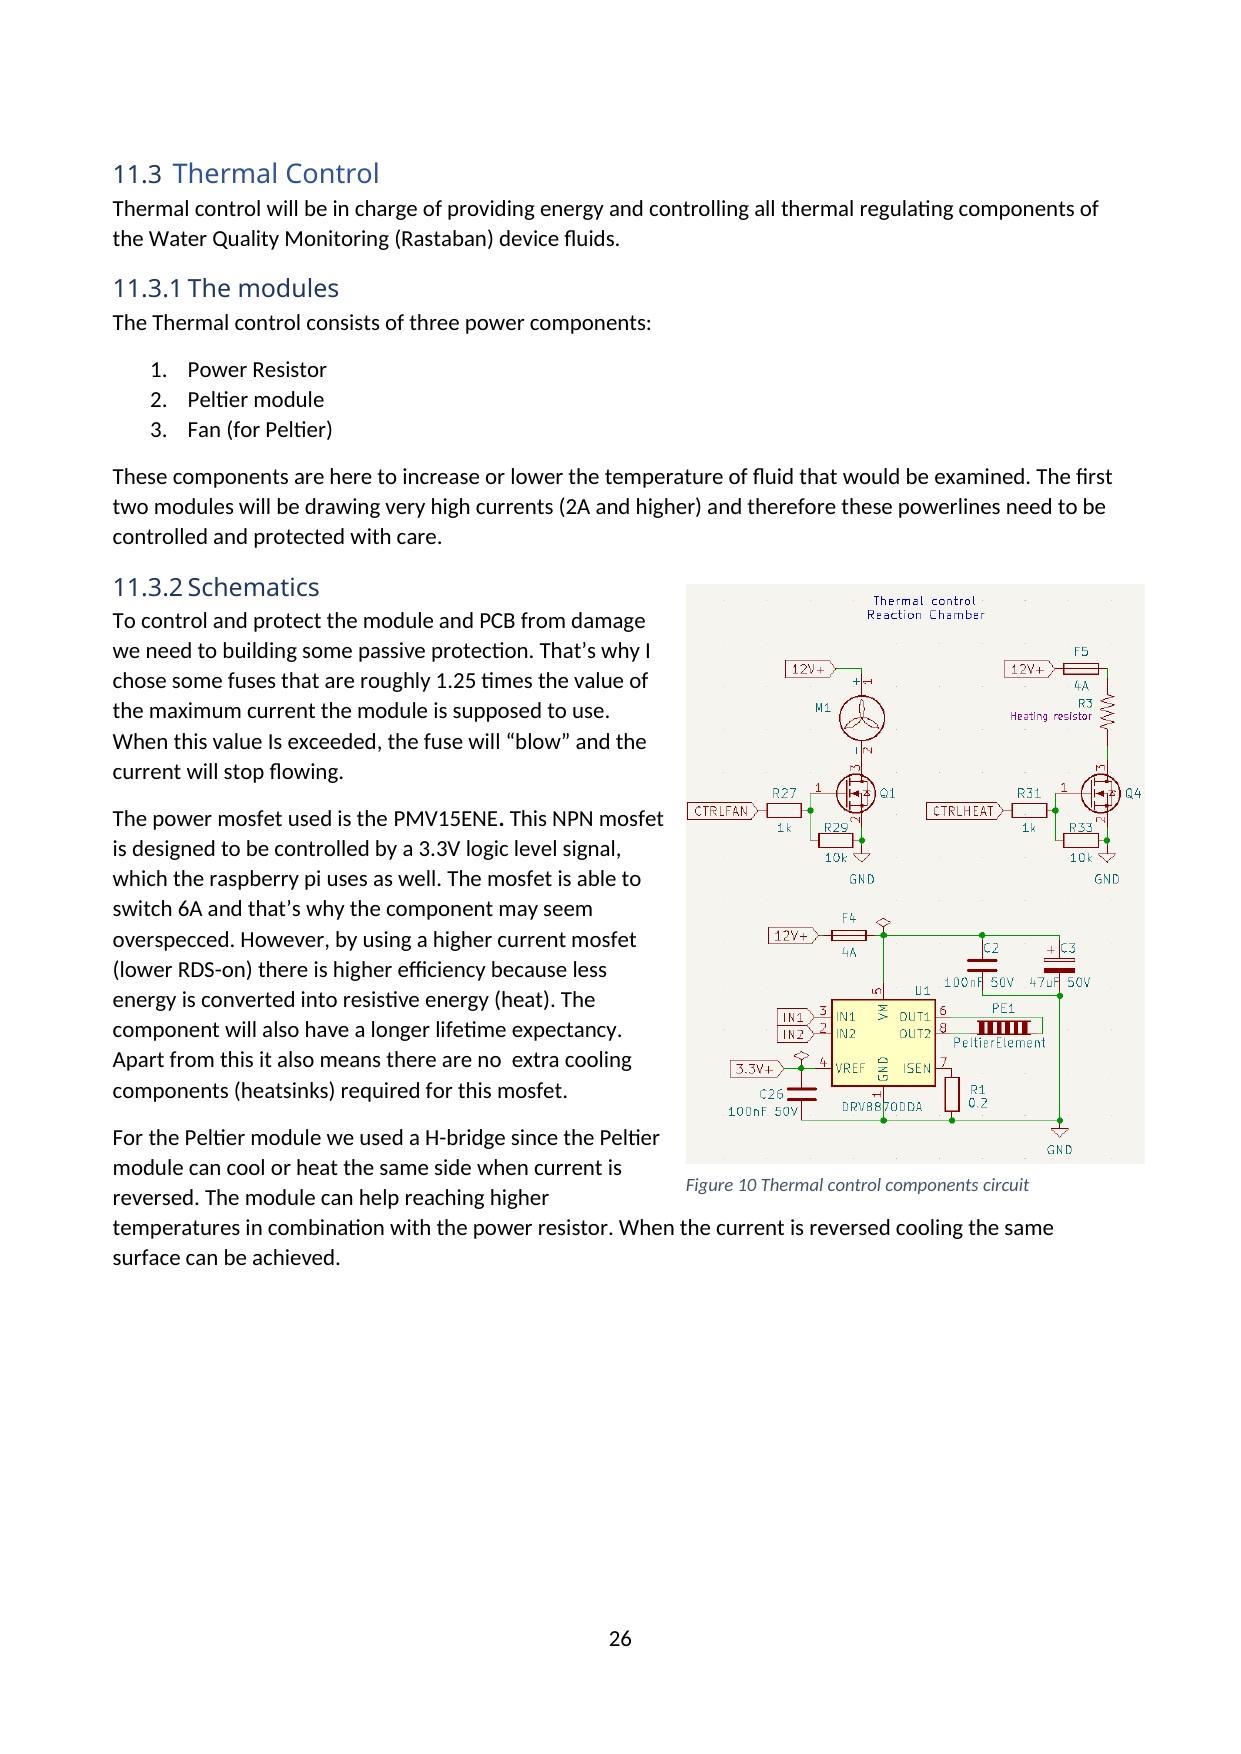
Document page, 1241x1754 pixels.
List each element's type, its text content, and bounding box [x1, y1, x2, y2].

text Thermal control will be in charge of providing energy and controlling all thermal regulating components of the Water Quality Monitoring (Rastaban) device fluids. [112, 194, 1128, 252]
subtitle Schematics [112, 569, 1128, 603]
text For the Peltier module we used a H-bridge since the Peltier module can cool or heat the same side when current is reversed. The module can help reaching higher temperatures in combination with the power resistor. When the current is reversed cooling the same surface can be achieved. [112, 1123, 1128, 1272]
text To control and protect the module and PCB from damage we need to building some passive protection. That’s why I chose some fuses that are roughly 1.25 times the value of the maximum current the module is supposed to use. When this value Is exceeded, the fuse will “blow” and the current will stop flowing. [112, 606, 685, 785]
list Power Resistor [150, 355, 1128, 383]
subtitle Thermal Control [112, 154, 1128, 191]
text These components are here to increase or lower the temperature of fluid that would be examined. The first two modules will be drawing very high currents (2A and higher) and therefore these powerlines need to be controlled and protected with care. [112, 462, 1128, 550]
list Fan (for Peltier) [150, 415, 1128, 443]
text The Thermal control consists of three power components: [112, 308, 1128, 336]
text The power mosfet used is the PMV15ENE. This NPN mosfet is designed to be controlled by a 3.3V logic level signal, which the raspberry pi uses as well. The mosfet is able to switch 6A and that’s why the component may seem overspecced. However, by using a higher current mosfet (lower RDS-on) there is higher efficiency because less energy is converted into resistive energy (heat). The component will also have a longer lifetime expectancy. Apart from this it also means there are no extra cooling components (heatsinks) required for this mosfet. [112, 804, 685, 1104]
list Peltier module [150, 385, 1128, 413]
subtitle The modules [112, 271, 1128, 305]
picture [685, 584, 1145, 1164]
